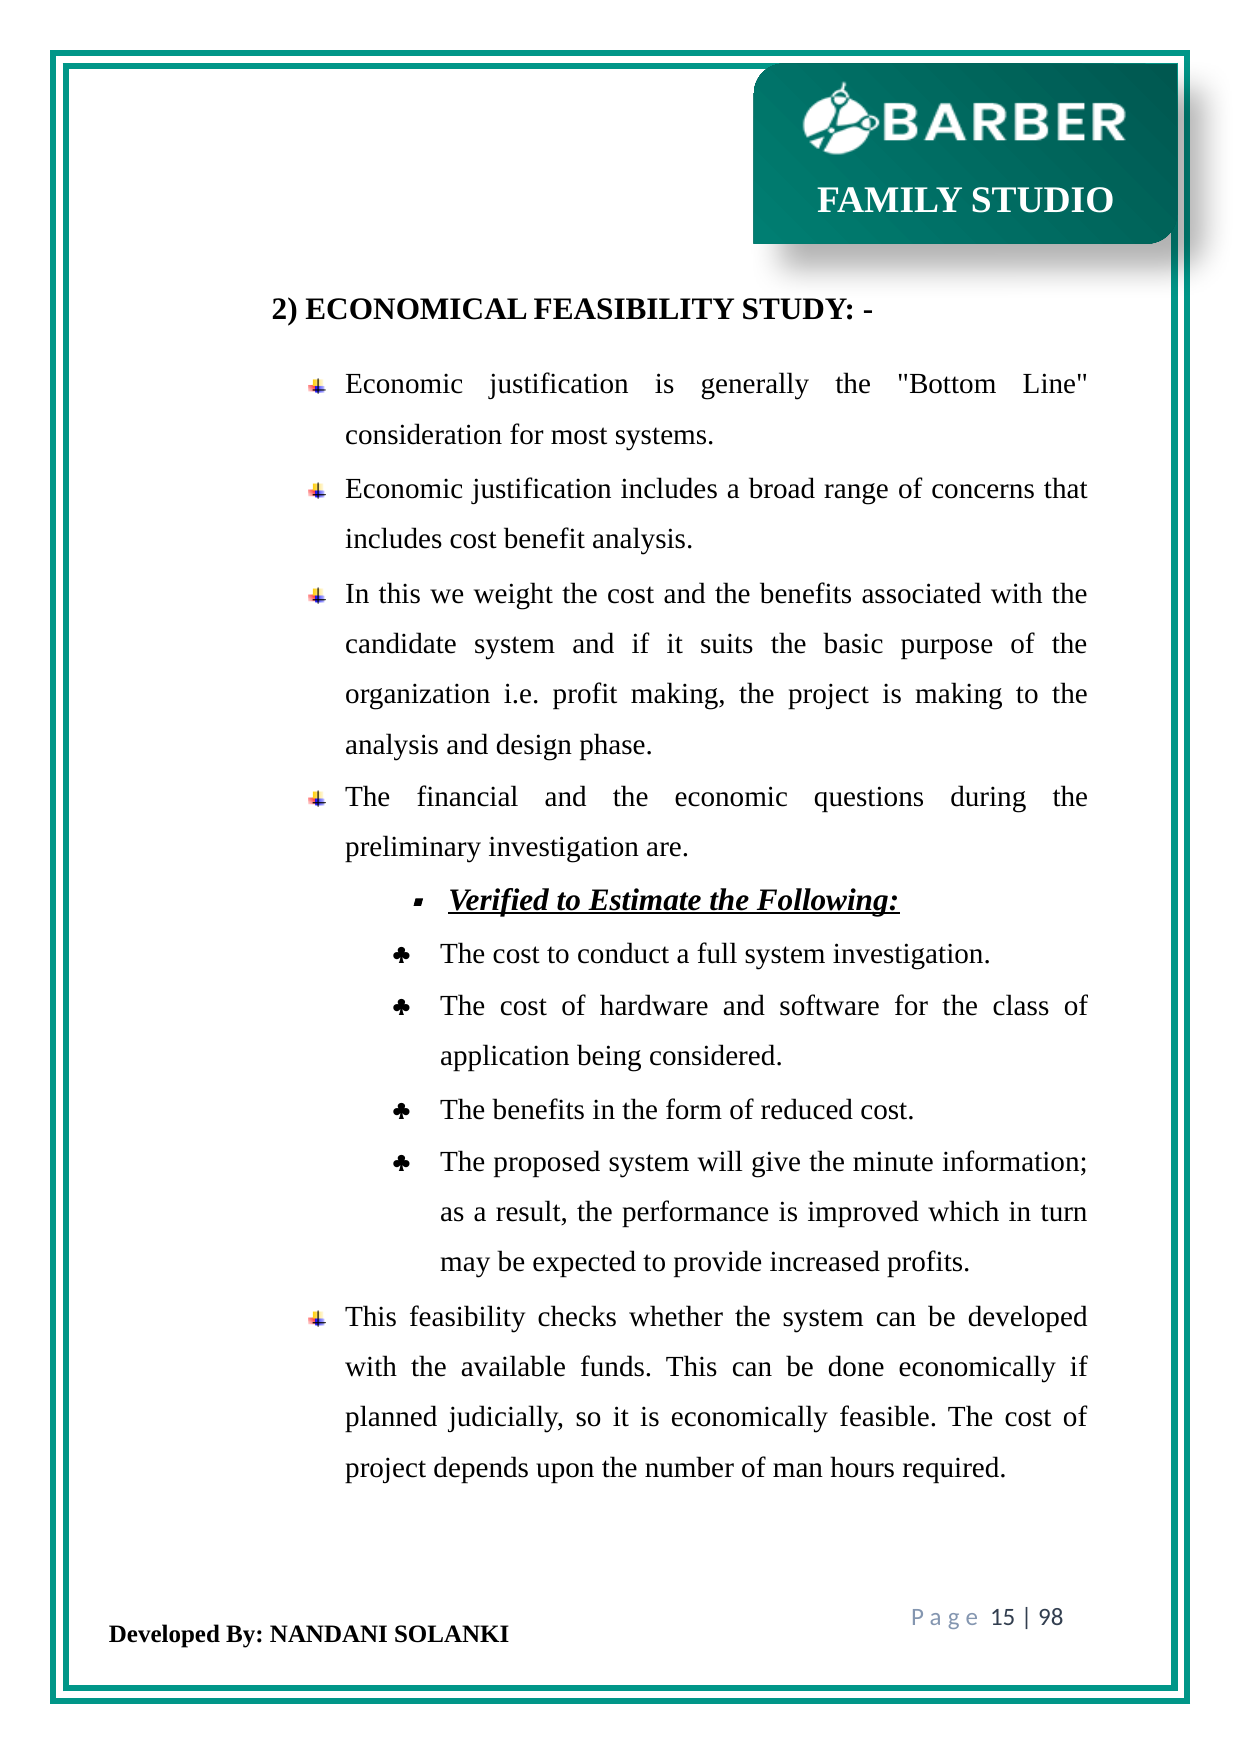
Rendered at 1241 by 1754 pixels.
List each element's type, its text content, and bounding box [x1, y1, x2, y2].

subtitle 2) ECONOMICAL FEASIBILITY STUDY: - [270, 291, 1090, 327]
list The cost to conduct a full system investigation. [392, 936, 1089, 970]
picture [308, 789, 326, 807]
list The cost of hardware and software for the class of application being considered. [392, 988, 1089, 1071]
picture [308, 1309, 326, 1327]
list In this we weight the cost and the benefits associated with the candidate system and if it suits the basic purpose of the organization i.e. profit making, the project is making to the analysis and design phase. [307, 576, 1089, 761]
picture [800, 80, 1131, 159]
list This feasibility checks whether the system can be developed with the available funds. This can be done economically if planned judicially, so it is economically feasible. The cost of project depends upon the number of man hours required. [307, 1299, 1089, 1483]
list Economic justification includes a broad range of concerns that includes cost benefit analysis. [307, 471, 1089, 555]
picture [308, 586, 326, 604]
picture [308, 481, 326, 499]
list The benefits in the form of reduced cost. [392, 1092, 1089, 1126]
list The financial and the economic questions during the preliminary investigation are. [307, 779, 1089, 863]
list The proposed system will give the minute information; as a result, the performance is improved which in turn may be expected to provide increased profits. [392, 1144, 1089, 1278]
list Verified to Estimate the Following: [411, 881, 1090, 917]
list Economic justification is generally the "Bottom Line" consideration for most systems. [307, 366, 1089, 450]
picture [308, 377, 326, 394]
